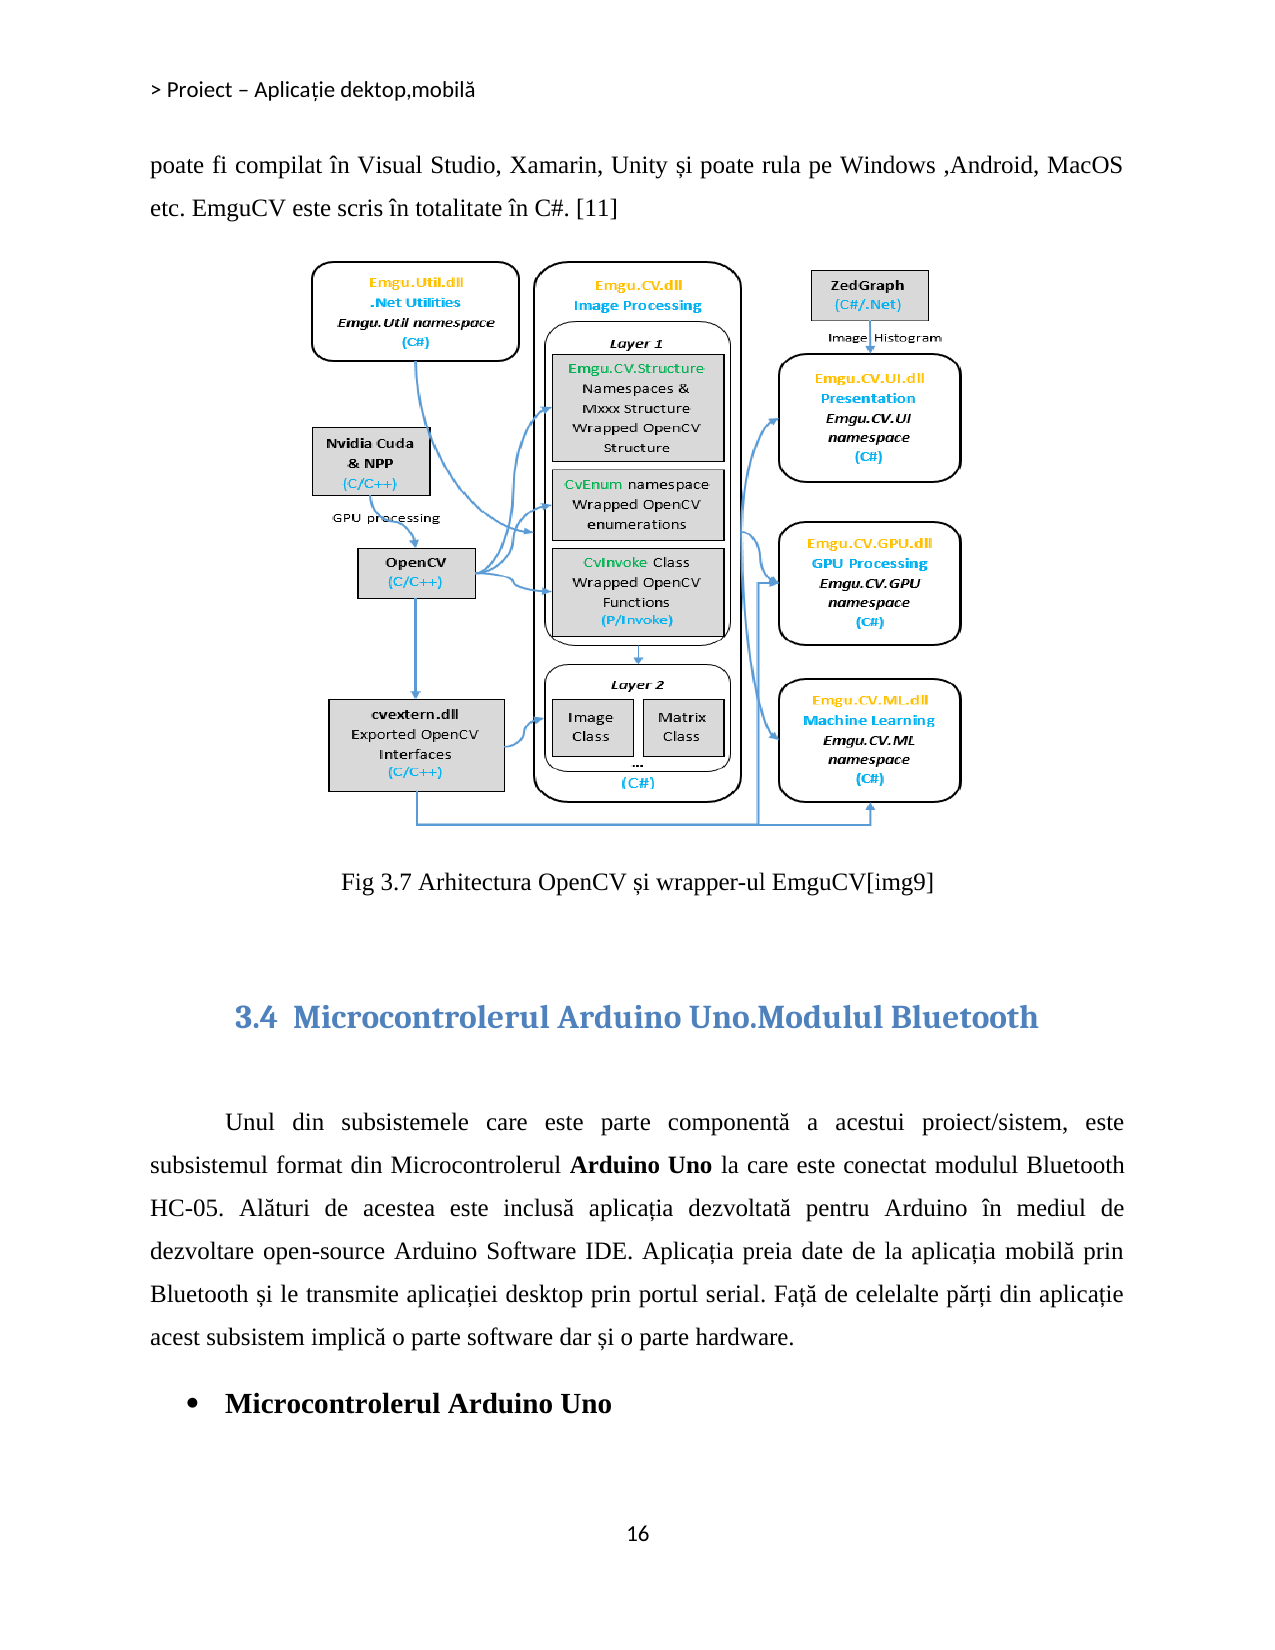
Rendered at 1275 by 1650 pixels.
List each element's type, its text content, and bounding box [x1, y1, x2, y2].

text Fig 3.7 Arhitectura OpenCV și wrapper-ul EmguCV[img9] [150, 867, 1125, 896]
picture [305, 257, 970, 833]
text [150, 150, 1125, 222]
subtitle 3.4 Microcontrolerul Arduino Uno.Modulul Bluetooth [150, 999, 1125, 1037]
list Microcontrolerul Arduino Uno [187, 1386, 1125, 1420]
text Unul din subsistemele care este parte componentă a acestui proiect/sistem, este subsistemul format din Microcontrolerul Arduino Uno la care este conectat modulul Bluetooth HC-05. Alături de acestea este inclusă aplicația dezvoltată pentru Arduino în mediul de dezvoltare open-source Arduino Software IDE. Aplicația preia date de la aplicația mobilă prin Bluetooth și le transmite aplicației desktop prin portul serial. Față de celelalte părți din aplicație acest subsistem implică o parte software dar și o parte hardware. [150, 1107, 1125, 1351]
